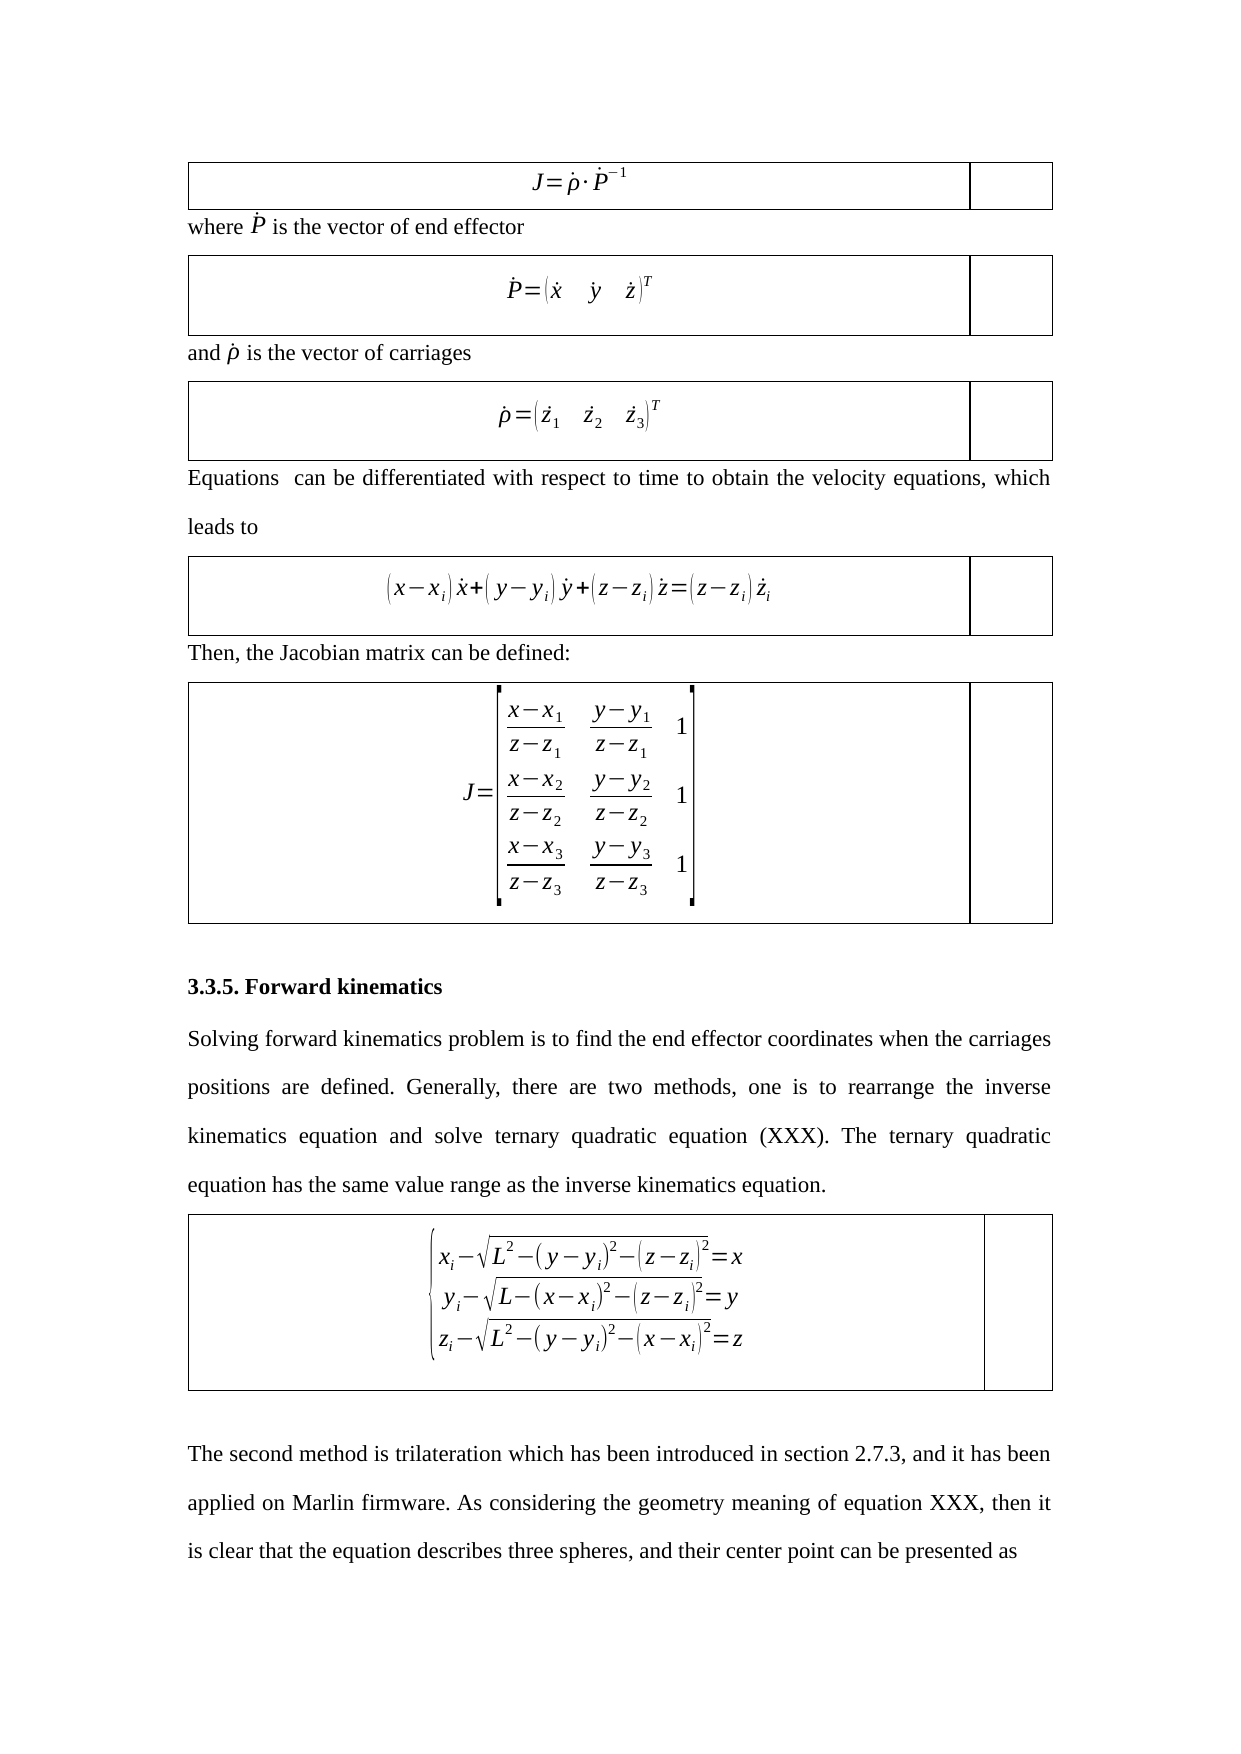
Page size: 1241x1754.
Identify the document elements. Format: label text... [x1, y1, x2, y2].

table_header [189, 557, 969, 635]
table_header [971, 382, 1052, 460]
table_header [189, 1215, 984, 1390]
text Then, the Jacobian matrix can be defined: [187, 636, 1053, 668]
text and is the vector of carriages [187, 336, 1053, 368]
table_header [189, 382, 969, 460]
subtitle 3.3.5. Forward kinematics [187, 970, 1053, 1002]
table_header [189, 163, 969, 209]
table_header [971, 256, 1052, 334]
table_header [985, 1215, 1052, 1390]
table_header [971, 683, 1052, 923]
table_header [971, 557, 1052, 635]
table_header [189, 256, 969, 334]
text where is the vector of end effector [187, 210, 1053, 242]
text The second method is trilateration which has been introduced in section 2.7.3, and it has been applied on Marlin firmware. As considering the geometry meaning of equation XXX, then it is clear that the equation describes three spheres, and their center point can be presented as [187, 1437, 1053, 1567]
text Solving forward kinematics problem is to find the end effector coordinates when the carriages positions are defined. Generally, there are two methods, one is to rearrange the inverse kinematics equation and solve ternary quadratic equation (XXX). The ternary quadratic equation has the same value range as the inverse kinematics equation. [187, 1022, 1053, 1200]
table_header [189, 683, 969, 923]
text Equations can be differentiated with respect to time to obtain the velocity equations, which leads to [187, 461, 1053, 543]
table_header [971, 163, 1052, 209]
